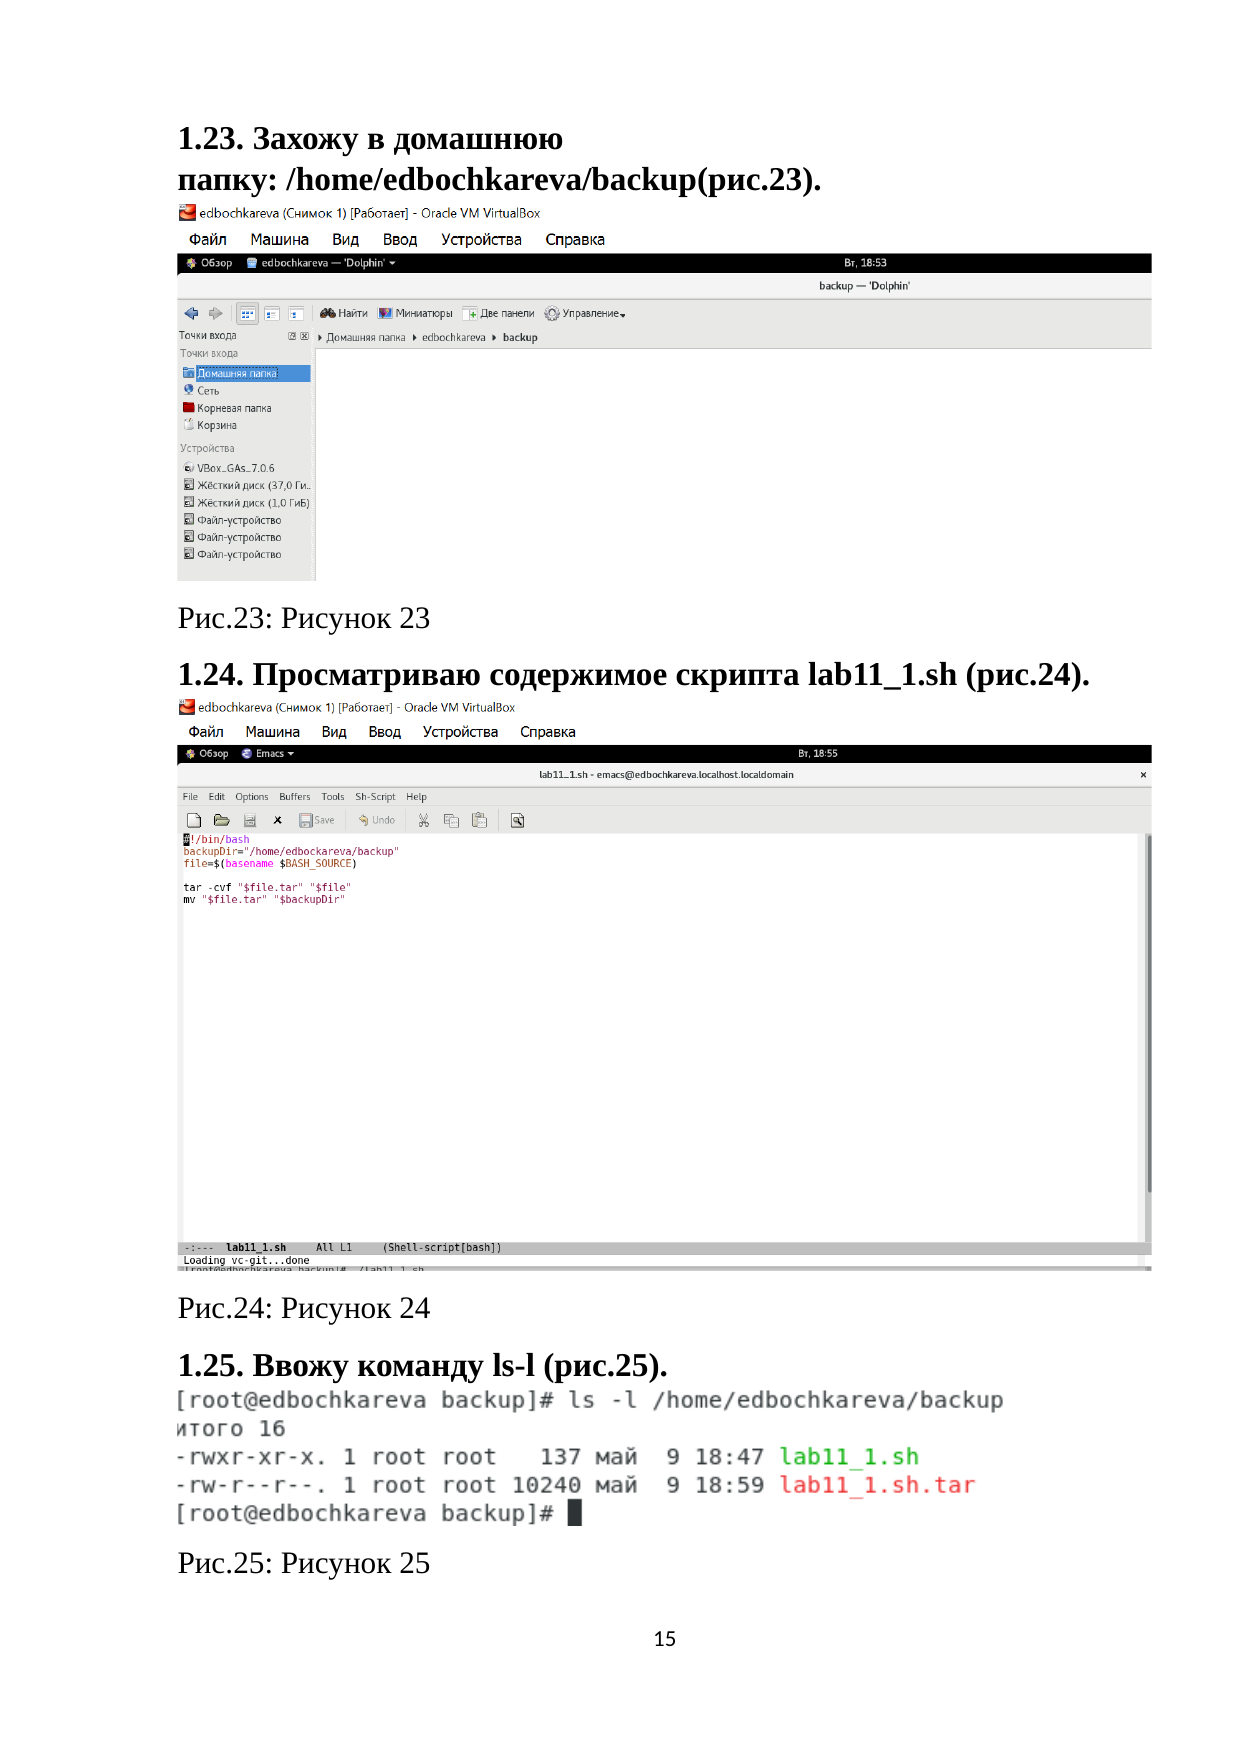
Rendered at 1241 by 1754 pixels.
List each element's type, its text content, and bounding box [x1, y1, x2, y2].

text Рис.23: Рисунок 23 [177, 599, 1152, 635]
picture [177, 200, 1152, 581]
subtitle 1.23. Захожу в домашнюю папку: /home/edbochkareva/backup(рис.23). [177, 118, 1152, 198]
picture [177, 696, 1152, 1271]
text Рис.25: Рисунок 25 [177, 1544, 1152, 1580]
picture [177, 1386, 1006, 1526]
subtitle 1.25. Ввожу команду ls-l (рис.25). [177, 1345, 1152, 1383]
text Рис.24: Рисунок 24 [177, 1289, 1152, 1325]
subtitle 1.24. Просматриваю содержимое скрипта lab11_1.sh (рис.24). [177, 654, 1152, 693]
